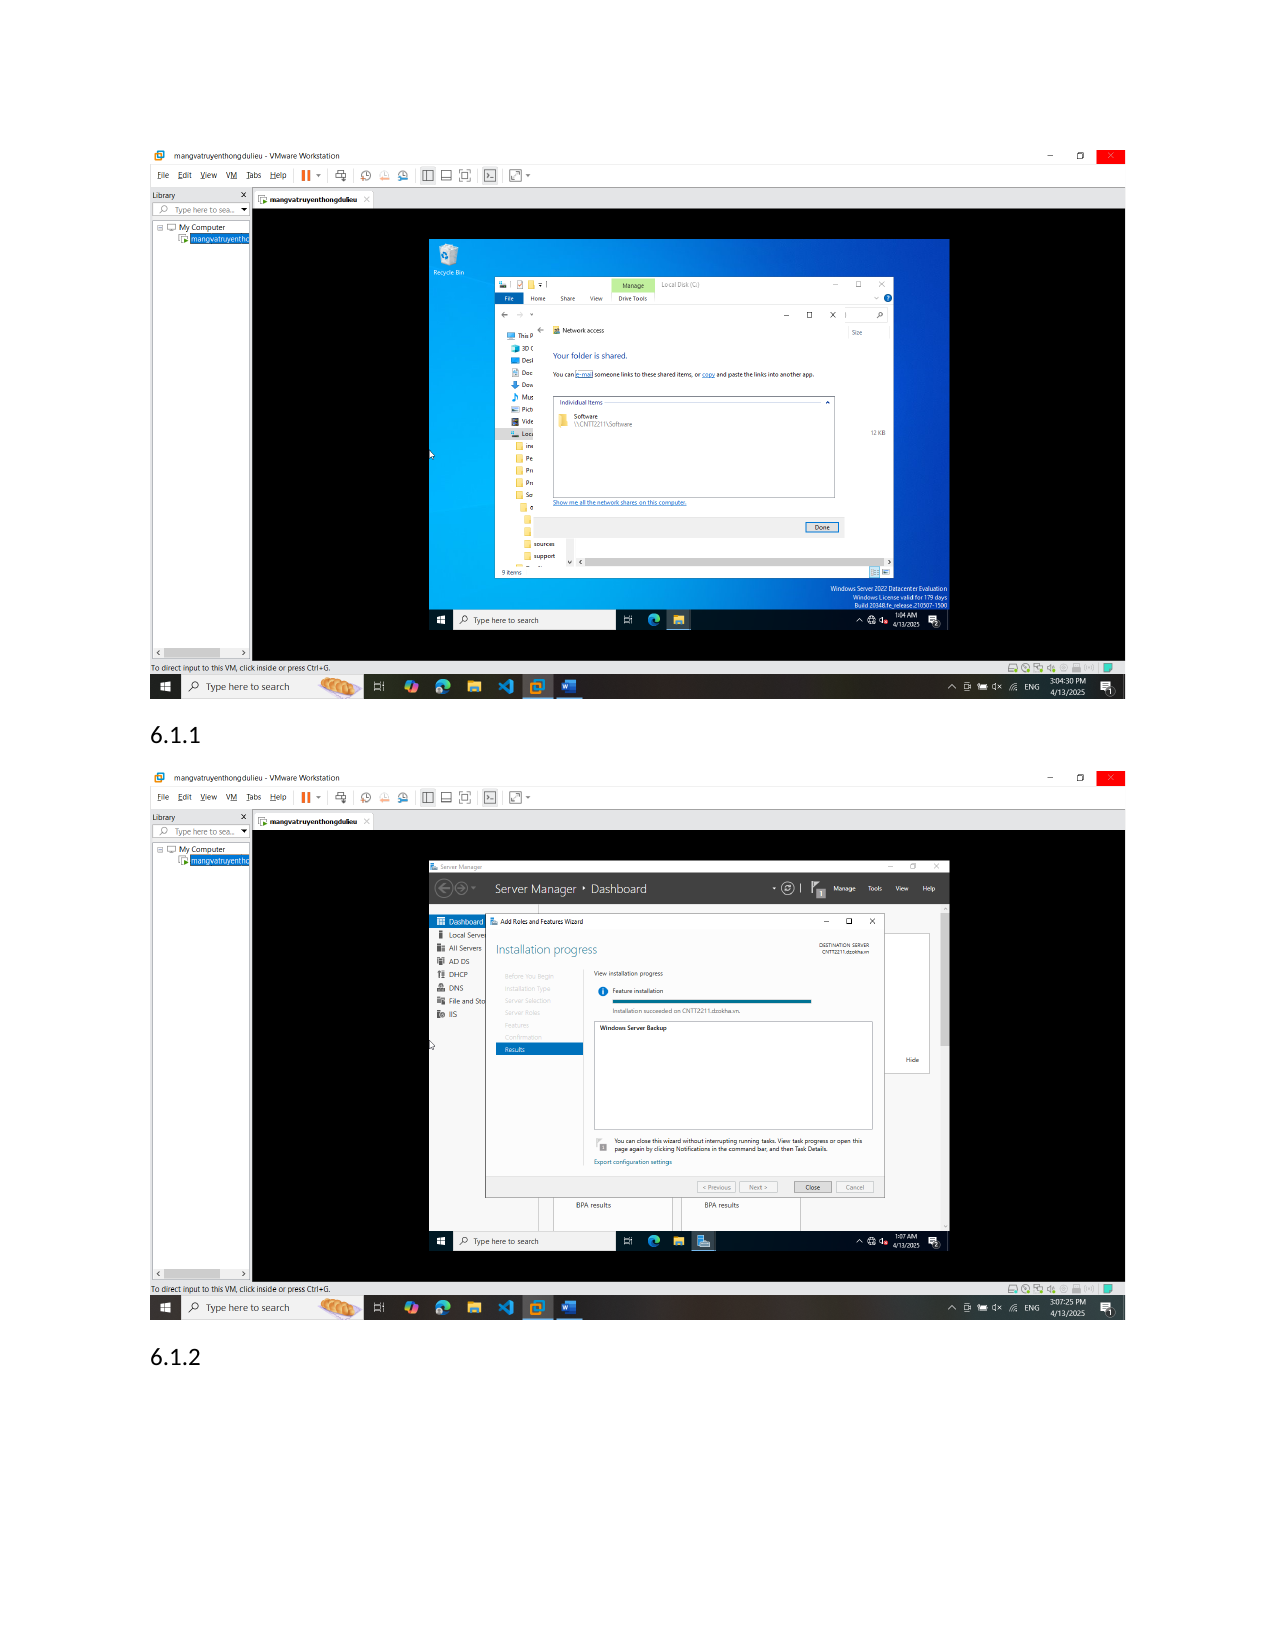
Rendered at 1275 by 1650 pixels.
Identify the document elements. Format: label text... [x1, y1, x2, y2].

text 6.1.2 [150, 1341, 1125, 1371]
text 6.1.1 [150, 719, 1125, 750]
picture [150, 771, 1125, 1320]
picture [150, 150, 1125, 699]
